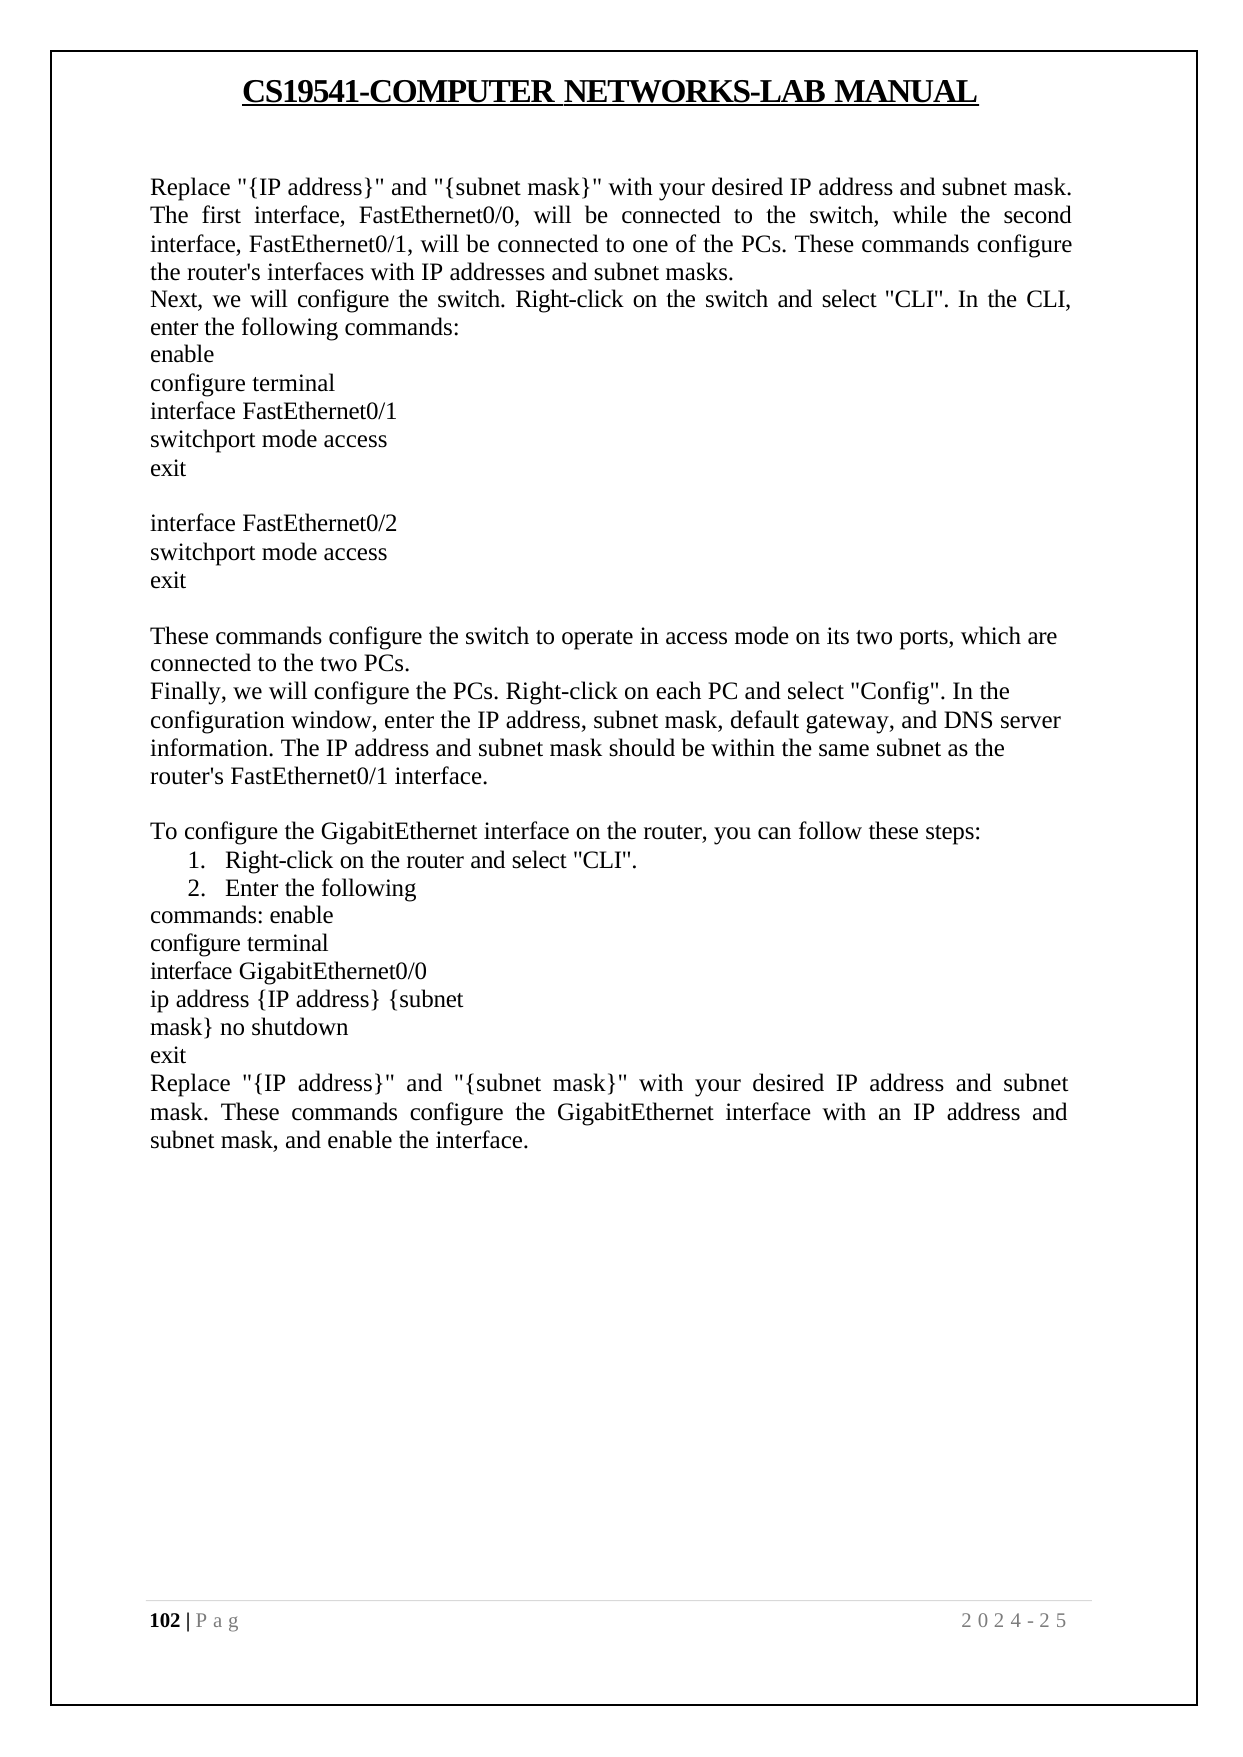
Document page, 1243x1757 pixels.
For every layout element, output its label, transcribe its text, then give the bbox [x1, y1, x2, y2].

text Replace "{IP address}" and "{subnet mask}" with your desired IP address and subnet mask. The first interface, FastEthernet0/0, will be connected to the switch, while the second interface, FastEthernet0/1, will be connected to one of the PCs. These commands configure the router's interfaces with IP addresses and subnet masks. [150, 173, 1073, 286]
text To configure the GigabitEthernet interface on the router, you can follow these steps: [150, 817, 1196, 846]
text interface FastEthernet0/2 switchport mode access exit [150, 509, 398, 594]
list Right-click on the router and select "CLI". [187, 846, 1196, 874]
text Next, we will configure the switch. Right-click on the switch and select "CLI". In the CLI, enter the following commands: [150, 286, 1072, 341]
text enable [150, 341, 1196, 368]
text configure terminal [150, 929, 1196, 957]
list Enter the following commands: enable [150, 874, 532, 929]
text These commands configure the switch to operate in access mode on its two ports, which are connected to the two PCs. [150, 622, 1087, 677]
text Replace "{IP address}" and "{subnet mask}" with your desired IP address and subnet mask. These commands configure the GigabitEthernet interface with an IP address and subnet mask, and enable the interface. [150, 1069, 1068, 1154]
text interface GigabitEthernet0/0 [150, 957, 1196, 985]
text exit [150, 1041, 1196, 1069]
text configure terminal interface FastEthernet0/1 switchport mode access exit [150, 369, 398, 482]
text ip address {IP address} {subnet mask} no shutdown [150, 986, 526, 1041]
text Finally, we will configure the PCs. Right-click on each PC and select "Config". In the configuration window, enter the IP address, subnet mask, default gateway, and DNS server information. The IP address and subnet mask should be within the same subnet as the router's FastEthernet0/1 interface. [150, 677, 1063, 790]
